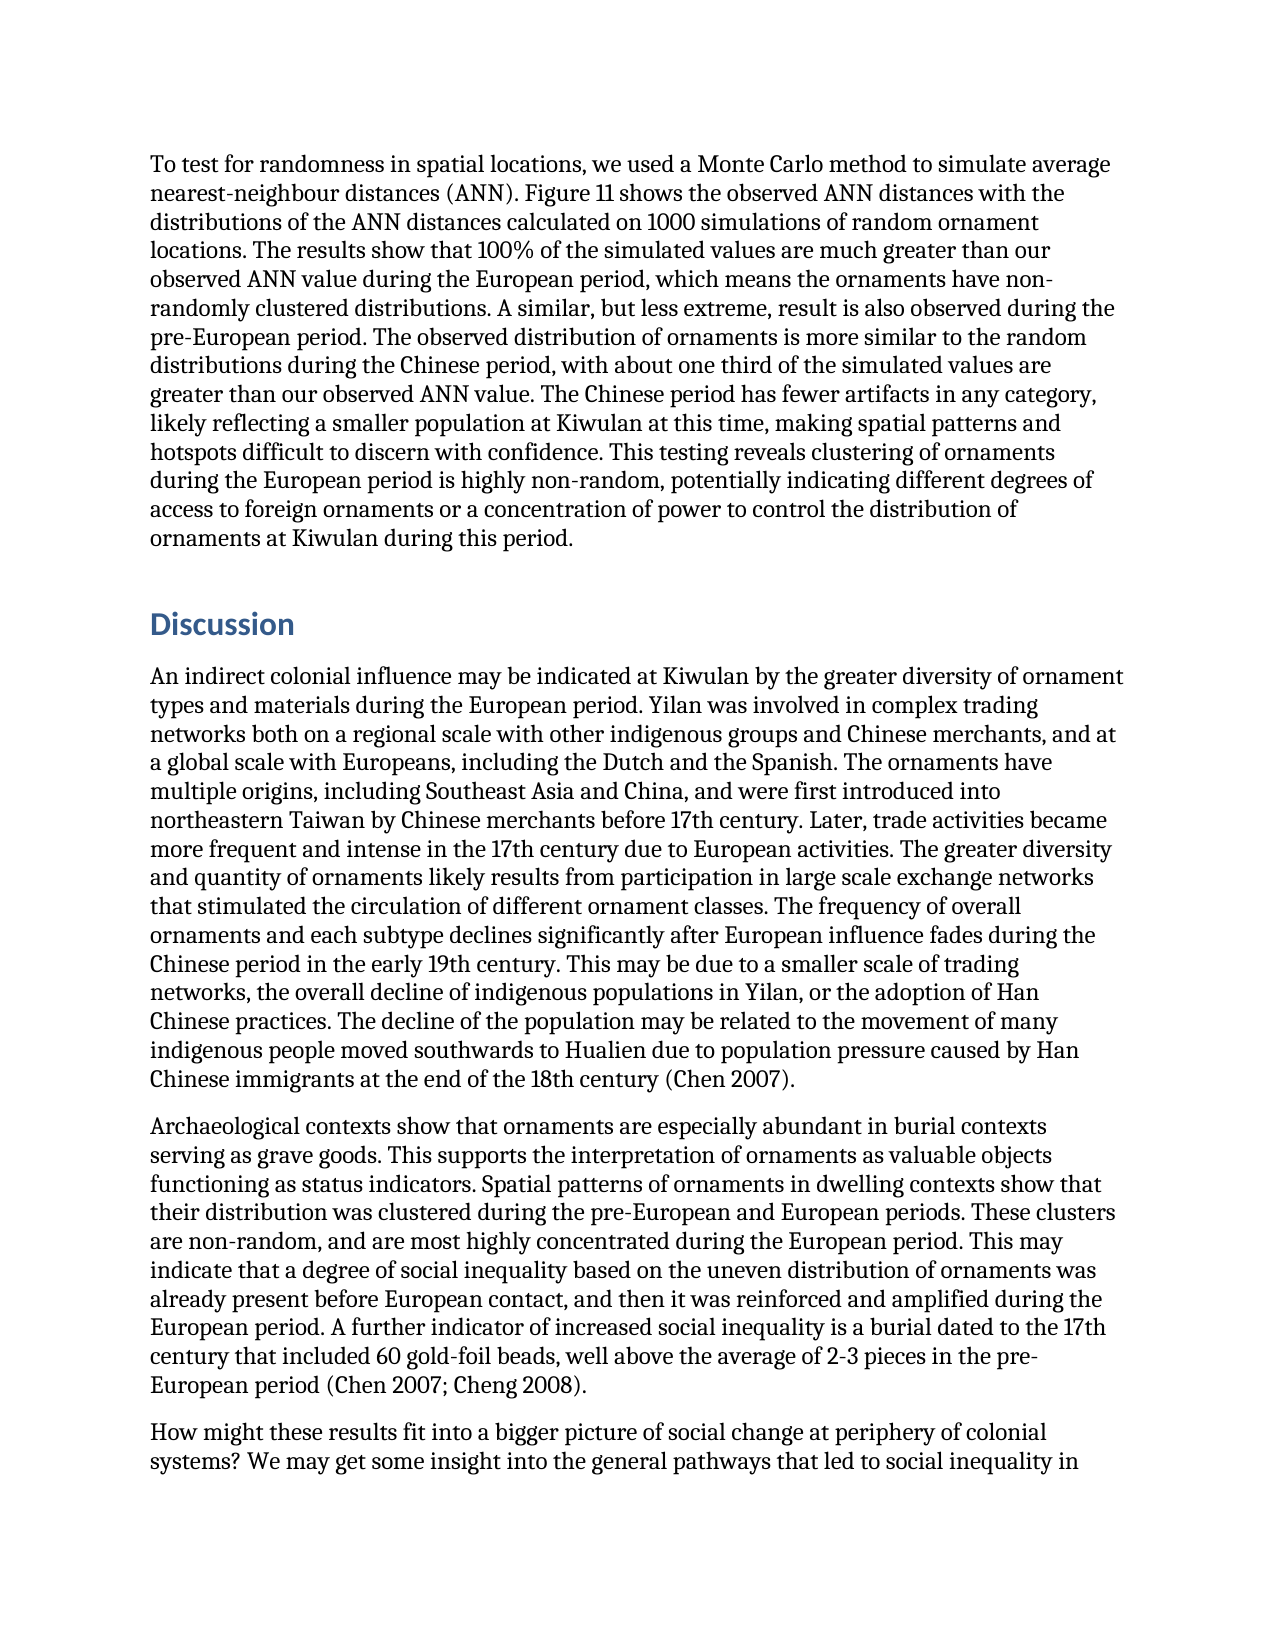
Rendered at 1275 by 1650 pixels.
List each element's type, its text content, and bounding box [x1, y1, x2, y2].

subtitle Discussion [150, 602, 1125, 643]
text To test for randomness in spatial locations, we used a Monte Carlo method to simulate average nearest-neighbour distances (ANN). Figure 11 shows the observed ANN distances with the distributions of the ANN distances calculated on 1000 simulations of random ornament locations. The results show that 100% of the simulated values are much greater than our observed ANN value during the European period, which means the ornaments have non-randomly clustered distributions. A similar, but less extreme, result is also observed during the pre-European period. The observed distribution of ornaments is more similar to the random distributions during the Chinese period, with about one third of the simulated values are greater than our observed ANN value. The Chinese period has fewer artifacts in any category, likely reflecting a smaller population at Kiwulan at this time, making spatial patterns and hotspots difficult to discern with confidence. This testing reveals clustering of ornaments during the European period is highly non-random, potentially indicating different degrees of access to foreign ornaments or a concentration of power to control the distribution of ornaments at Kiwulan during this period. [150, 150, 1125, 552]
text Archaeological contexts show that ornaments are especially abundant in burial contexts serving as grave goods. This supports the interpretation of ornaments as valuable objects functioning as status indicators. Spatial patterns of ornaments in dwelling contexts show that their distribution was clustered during the pre-European and European periods. These clusters are non-random, and are most highly concentrated during the European period. This may indicate that a degree of social inequality based on the uneven distribution of ornaments was already present before European contact, and then it was reinforced and amplified during the European period. A further indicator of increased social inequality is a burial dated to the 17th century that included 60 gold-foil beads, well above the average of 2-3 pieces in the pre-European period (Chen 2007; Cheng 2008). [150, 1112, 1125, 1399]
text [150, 1418, 1125, 1476]
text An indirect colonial influence may be indicated at Kiwulan by the greater diversity of ornament types and materials during the European period. Yilan was involved in complex trading networks both on a regional scale with other indigenous groups and Chinese merchants, and at a global scale with Europeans, including the Dutch and the Spanish. The ornaments have multiple origins, including Southeast Asia and China, and were first introduced into northeastern Taiwan by Chinese merchants before 17th century. Later, trade activities became more frequent and intense in the 17th century due to European activities. The greater diversity and quantity of ornaments likely results from participation in large scale exchange networks that stimulated the circulation of different ornament classes. The frequency of overall ornaments and each subtype declines significantly after European influence fades during the Chinese period in the early 19th century. This may be due to a smaller scale of trading networks, the overall decline of indigenous populations in Yilan, or the adoption of Han Chinese practices. The decline of the population may be related to the movement of many indigenous people moved southwards to Hualien due to population pressure caused by Han Chinese immigrants at the end of the 18th century (Chen 2007). [150, 662, 1125, 1093]
